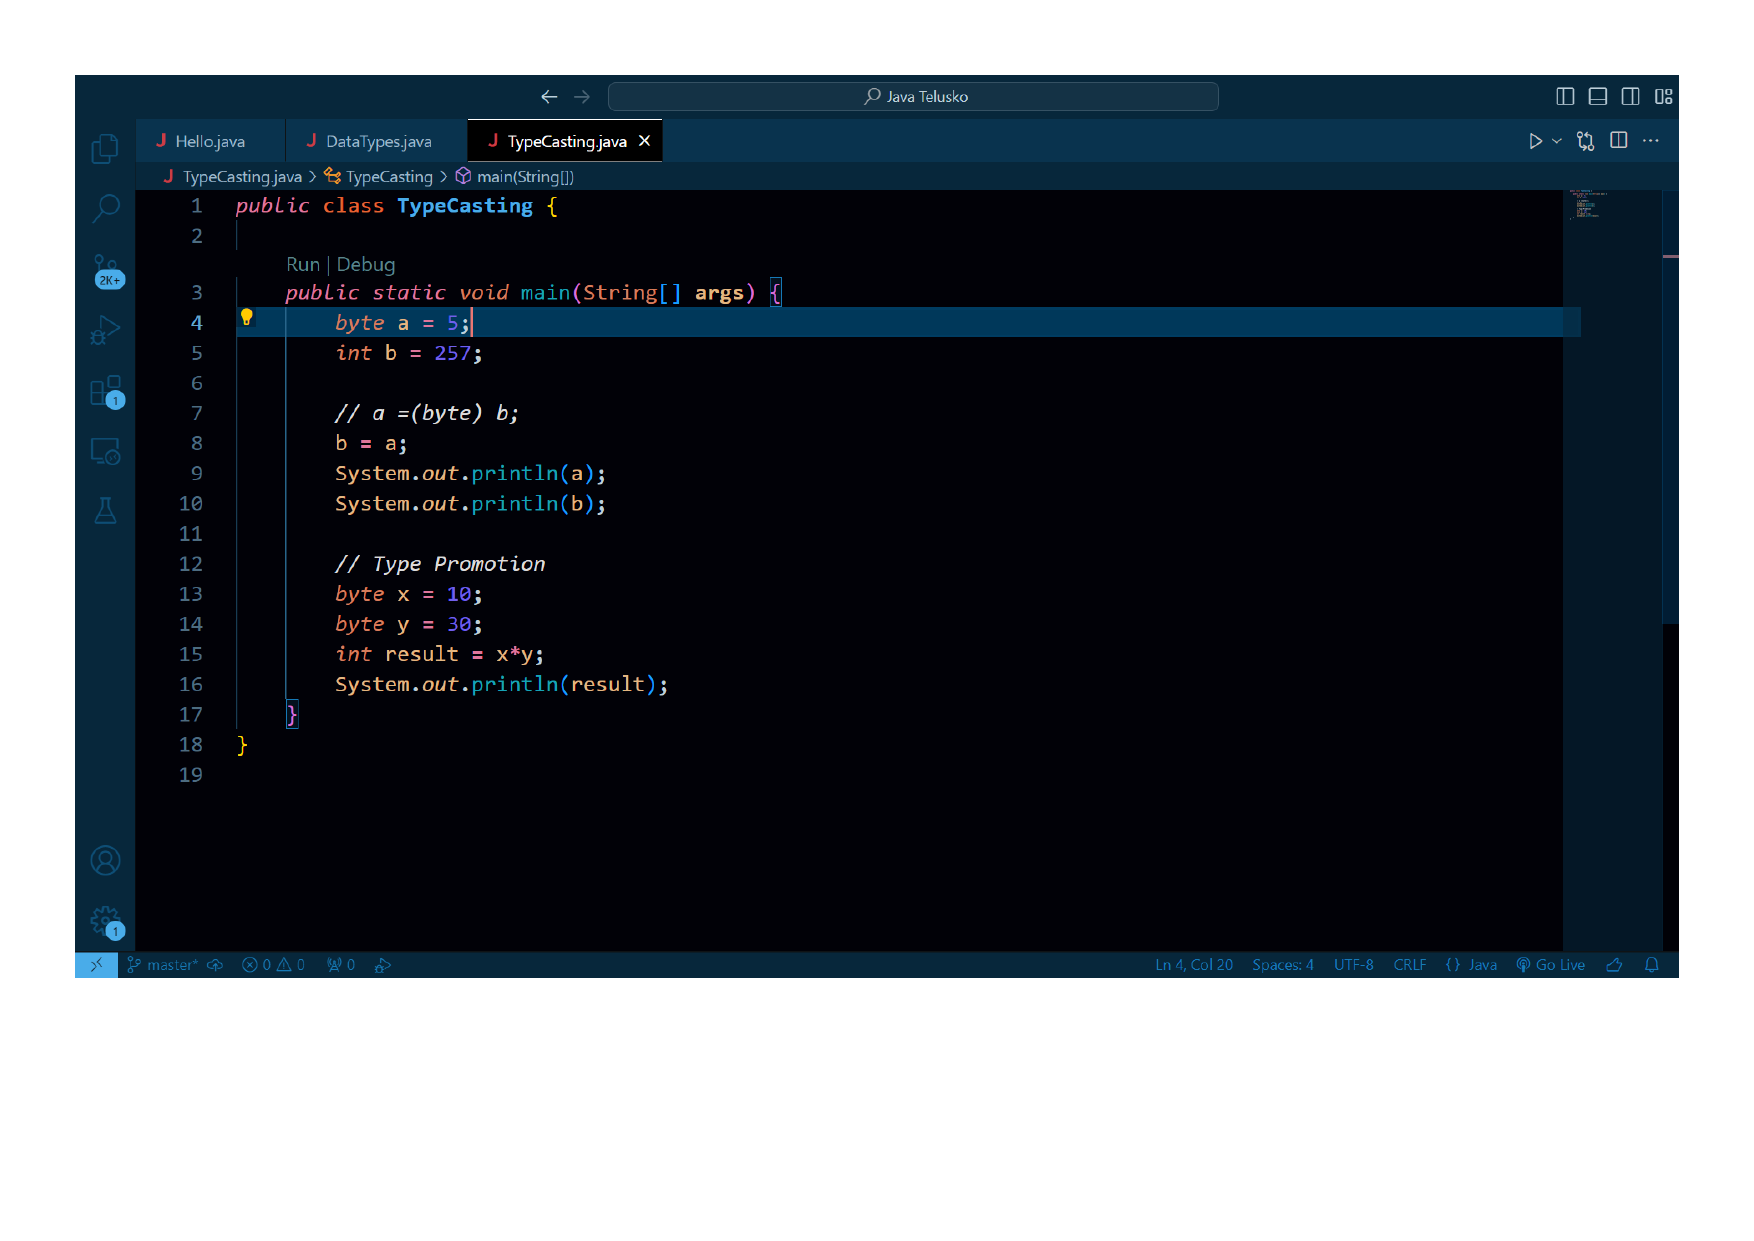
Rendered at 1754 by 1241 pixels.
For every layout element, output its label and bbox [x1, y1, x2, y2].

picture [75, 75, 1679, 978]
